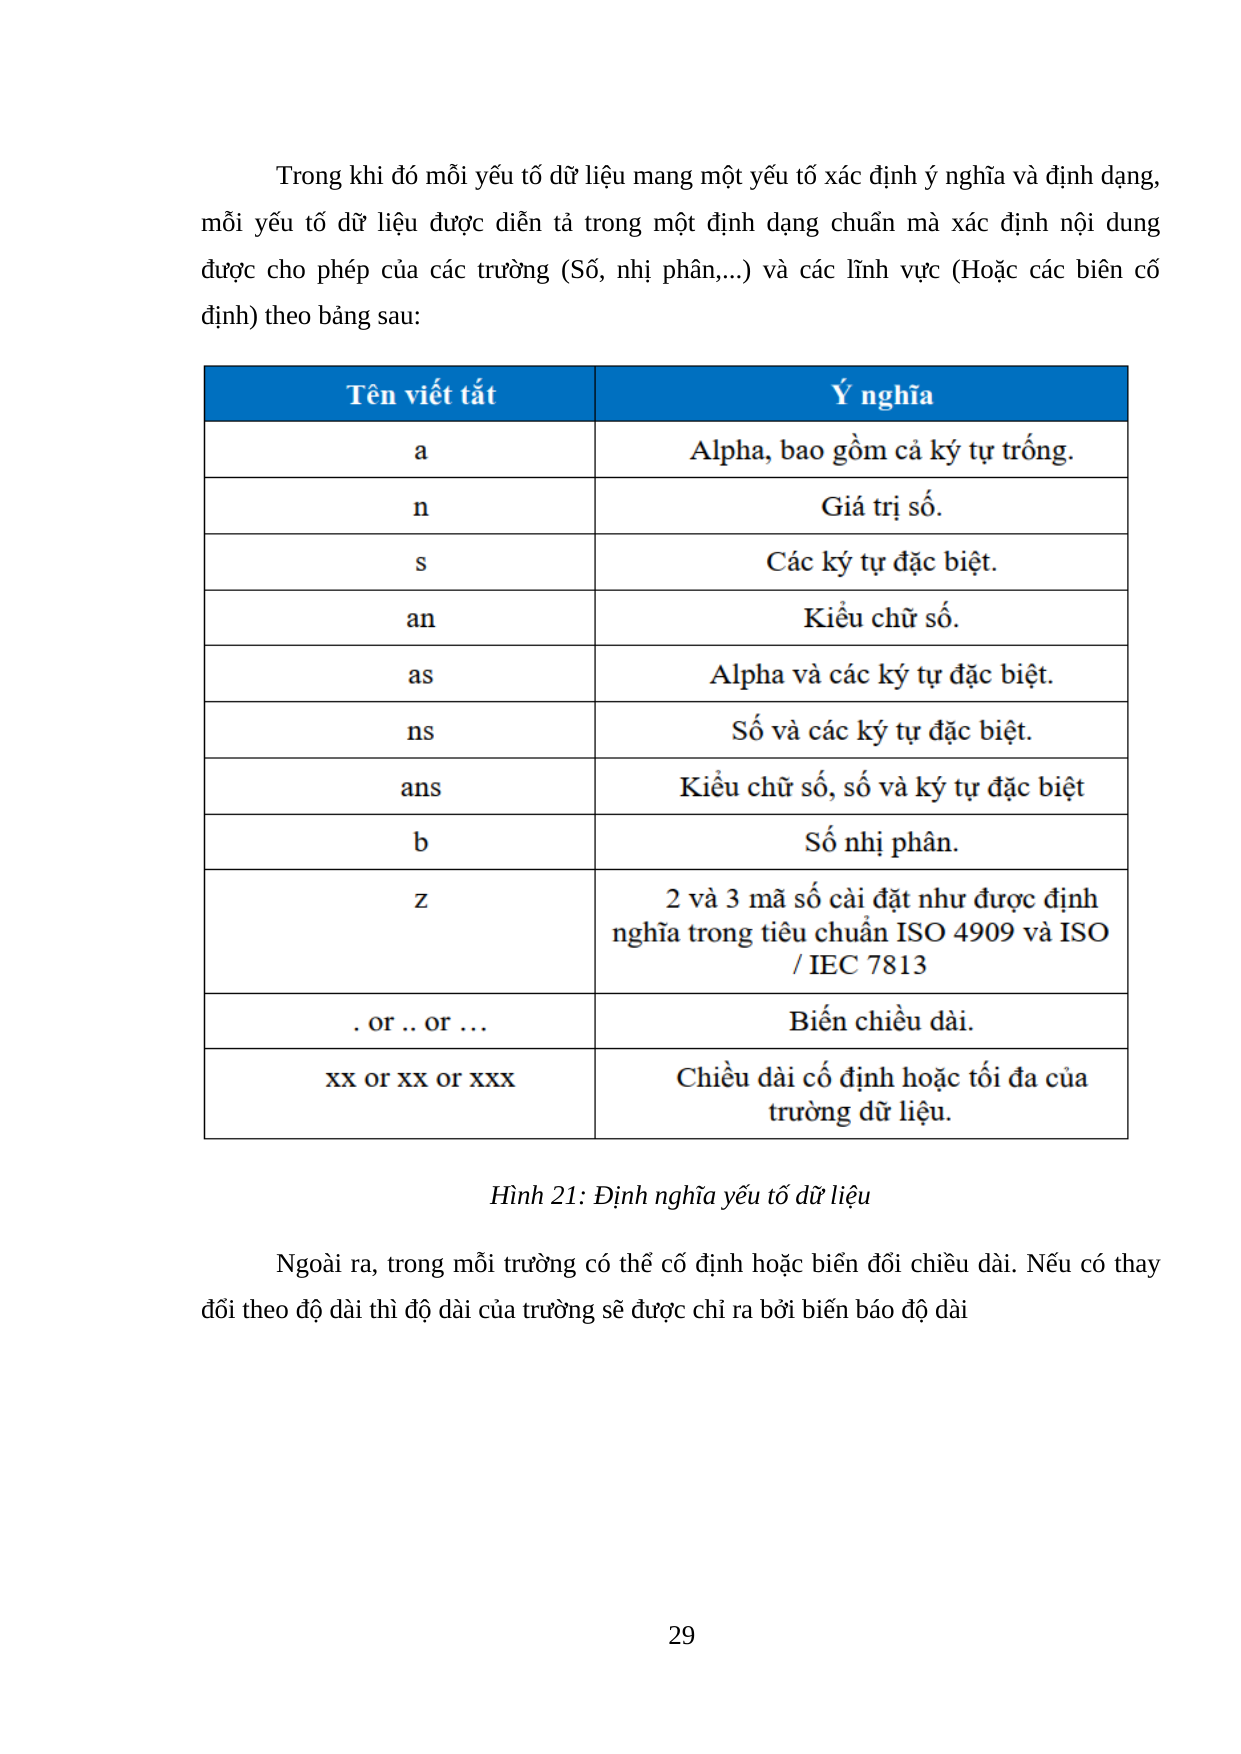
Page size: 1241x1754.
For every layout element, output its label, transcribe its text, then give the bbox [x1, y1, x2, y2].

text Ngoài ra, trong mỗi trường có thể cố định hoặc biển đổi chiều dài. Nếu có thay đổi theo độ dài thì độ dài của trường sẽ được chỉ ra bởi biến báo độ dài [201, 1247, 1162, 1324]
text Trong khi đó mỗi yếu tố dữ liệu mang một yếu tố xác định ý nghĩa và định dạng, mỗi yếu tố dữ liệu được diễn tả trong một định dạng chuẩn mà xác định nội dung được cho phép của các trường (Số, nhị phân,...) và các lĩnh vực (Hoặc các biên cố định) theo bảng sau: [201, 159, 1162, 331]
picture [200, 358, 1134, 1152]
